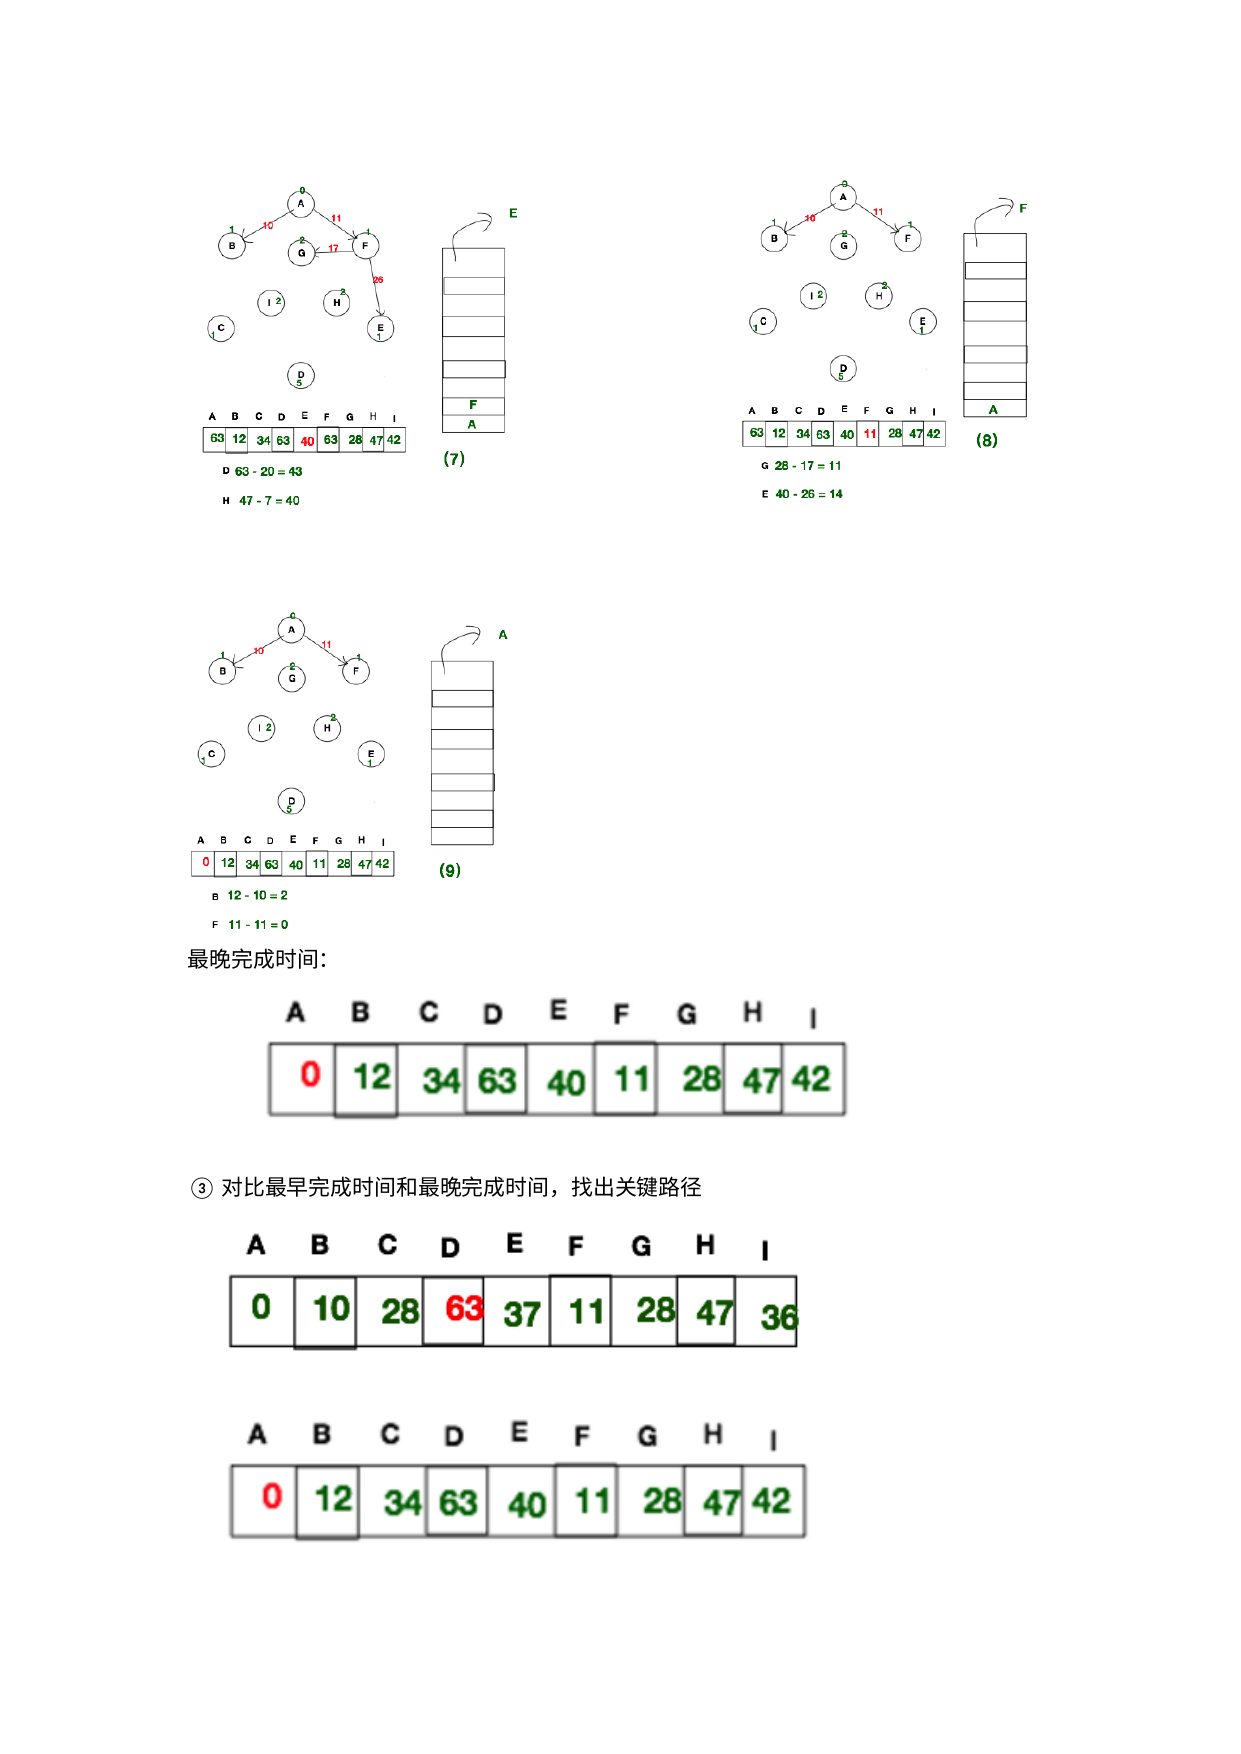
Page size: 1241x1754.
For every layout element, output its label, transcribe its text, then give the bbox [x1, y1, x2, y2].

text 最晚完成时间： [187, 942, 1053, 974]
picture [187, 162, 1053, 934]
text ③对比最早完成时间和最晚完成时间，找出关键路径 [187, 1169, 1053, 1202]
picture [187, 1397, 843, 1563]
picture [187, 1202, 832, 1379]
picture [187, 974, 883, 1141]
